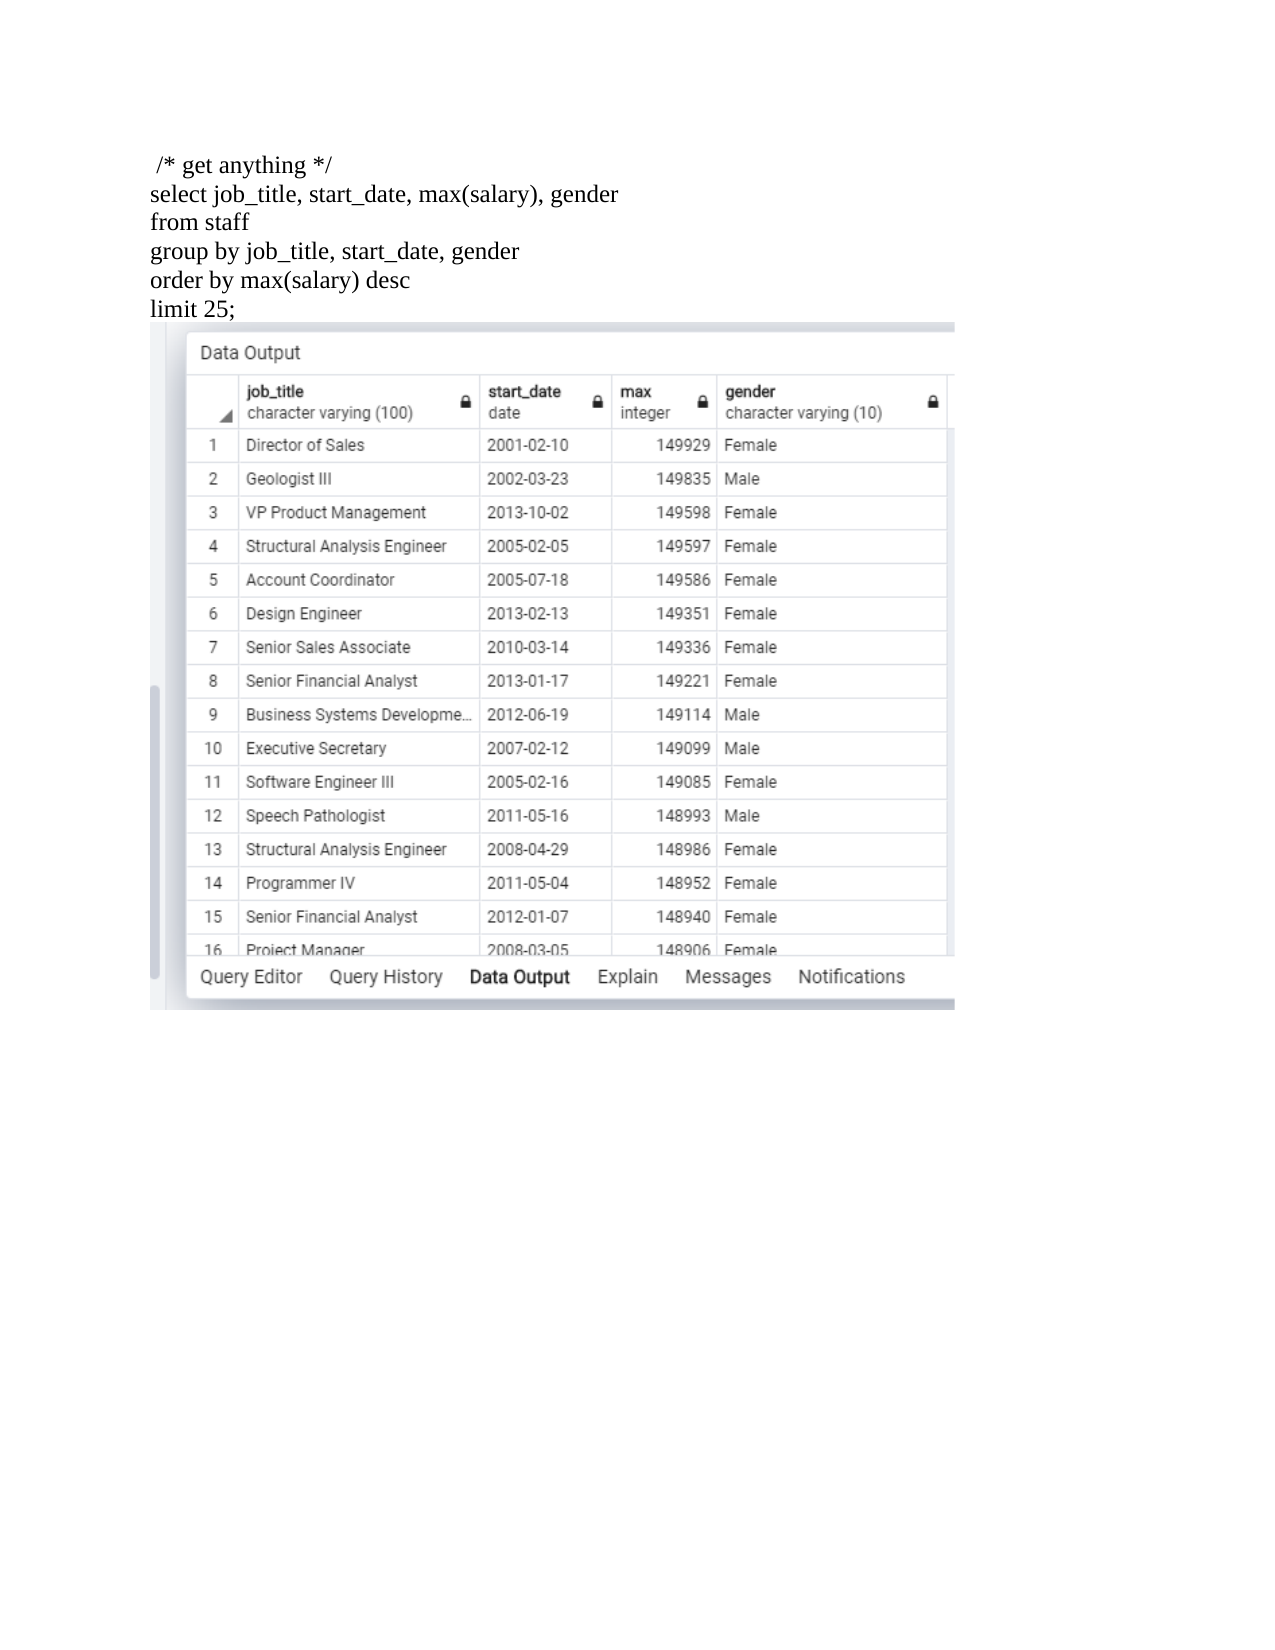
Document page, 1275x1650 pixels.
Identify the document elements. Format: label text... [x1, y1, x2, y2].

text order by max(salary) desc [150, 265, 1125, 294]
text limit 25; [150, 294, 1125, 322]
text from staff [150, 207, 1125, 236]
picture [150, 322, 955, 1010]
text /* get anything */ [150, 150, 1125, 179]
text group by job_title, start_date, gender [150, 236, 1125, 265]
text select job_title, start_date, max(salary), gender [150, 179, 1125, 207]
